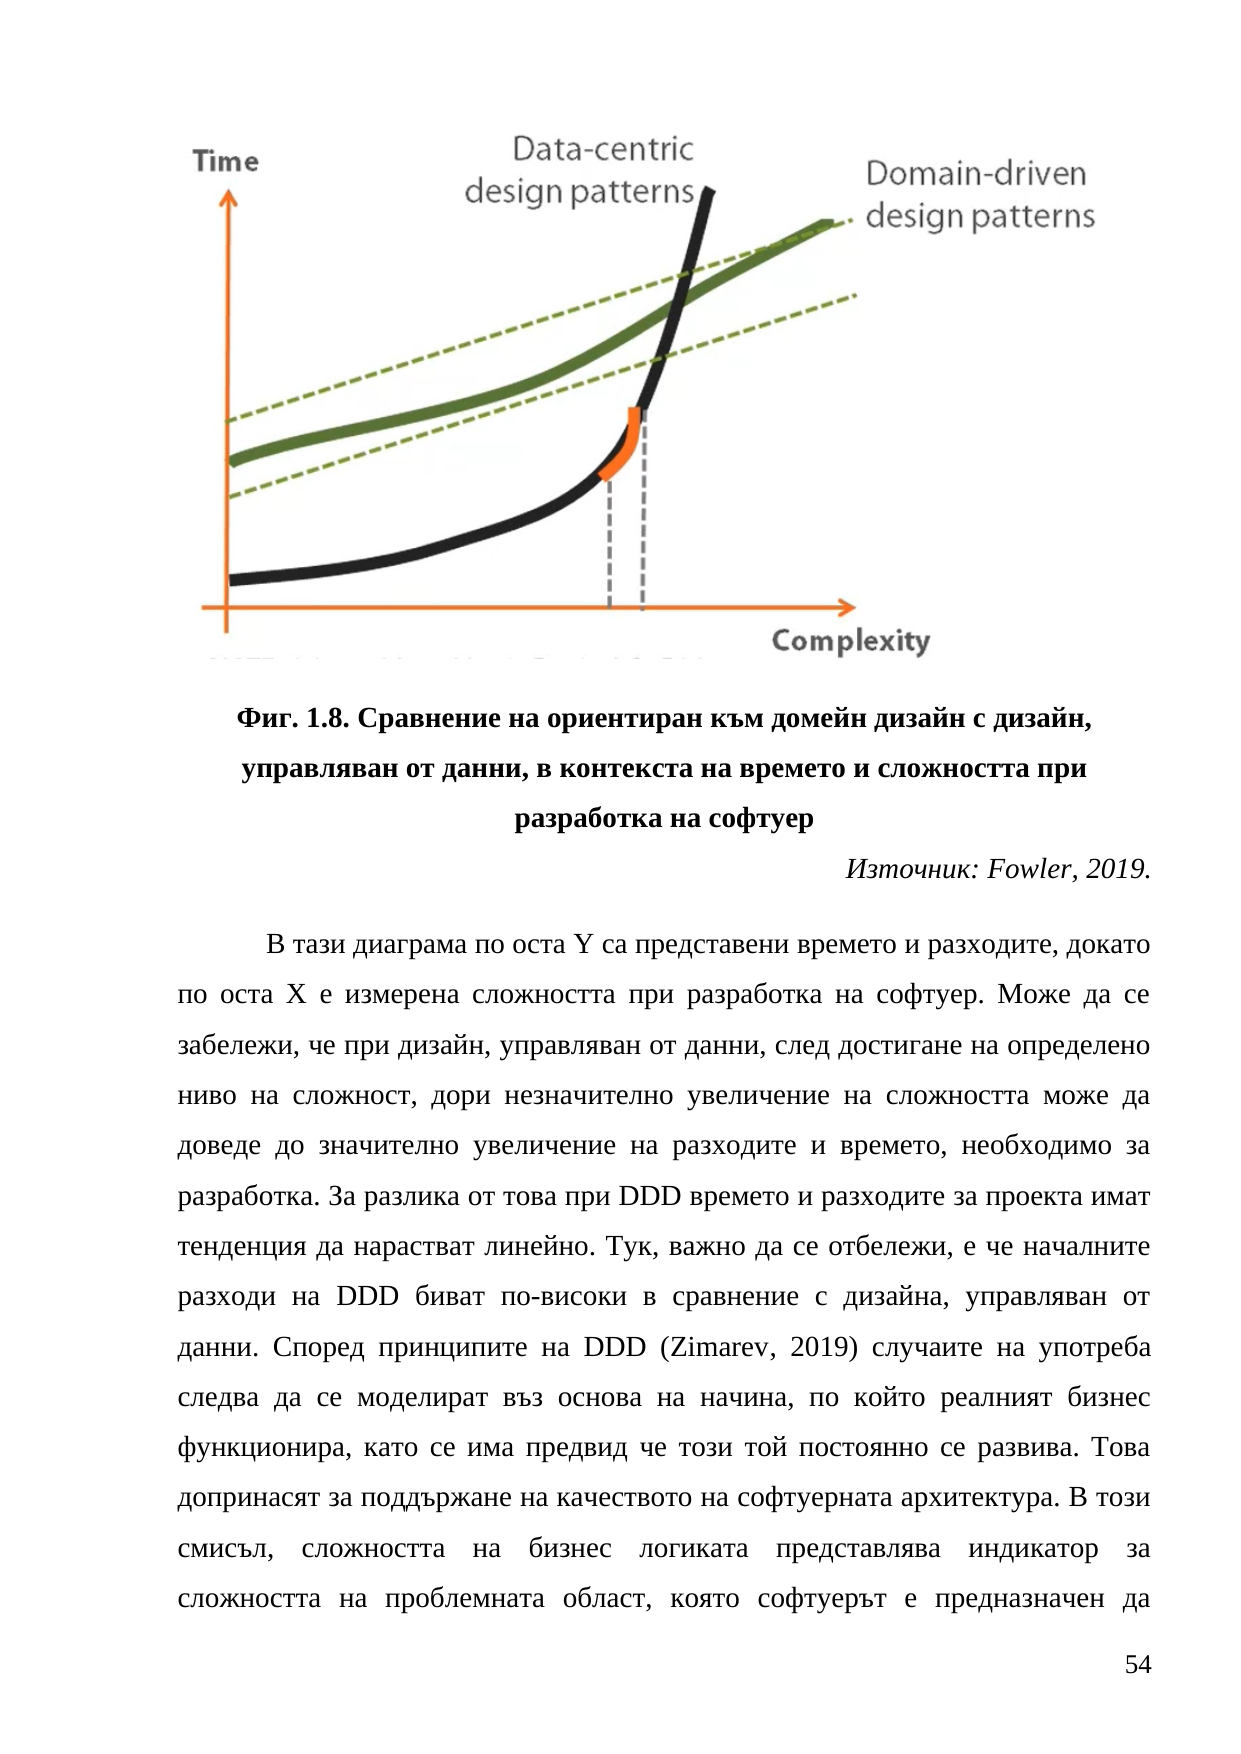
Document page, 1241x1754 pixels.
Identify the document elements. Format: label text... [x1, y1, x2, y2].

title Фиг. 1.8. Сравнение на ориентиран към домейн дизайн с дизайн, управляван от данни, в контекста на времето и сложността при разработка на софтуер [177, 700, 1152, 834]
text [177, 926, 1152, 1614]
picture [182, 118, 1147, 659]
title Източник: Fowler, 2019. [177, 851, 1152, 884]
